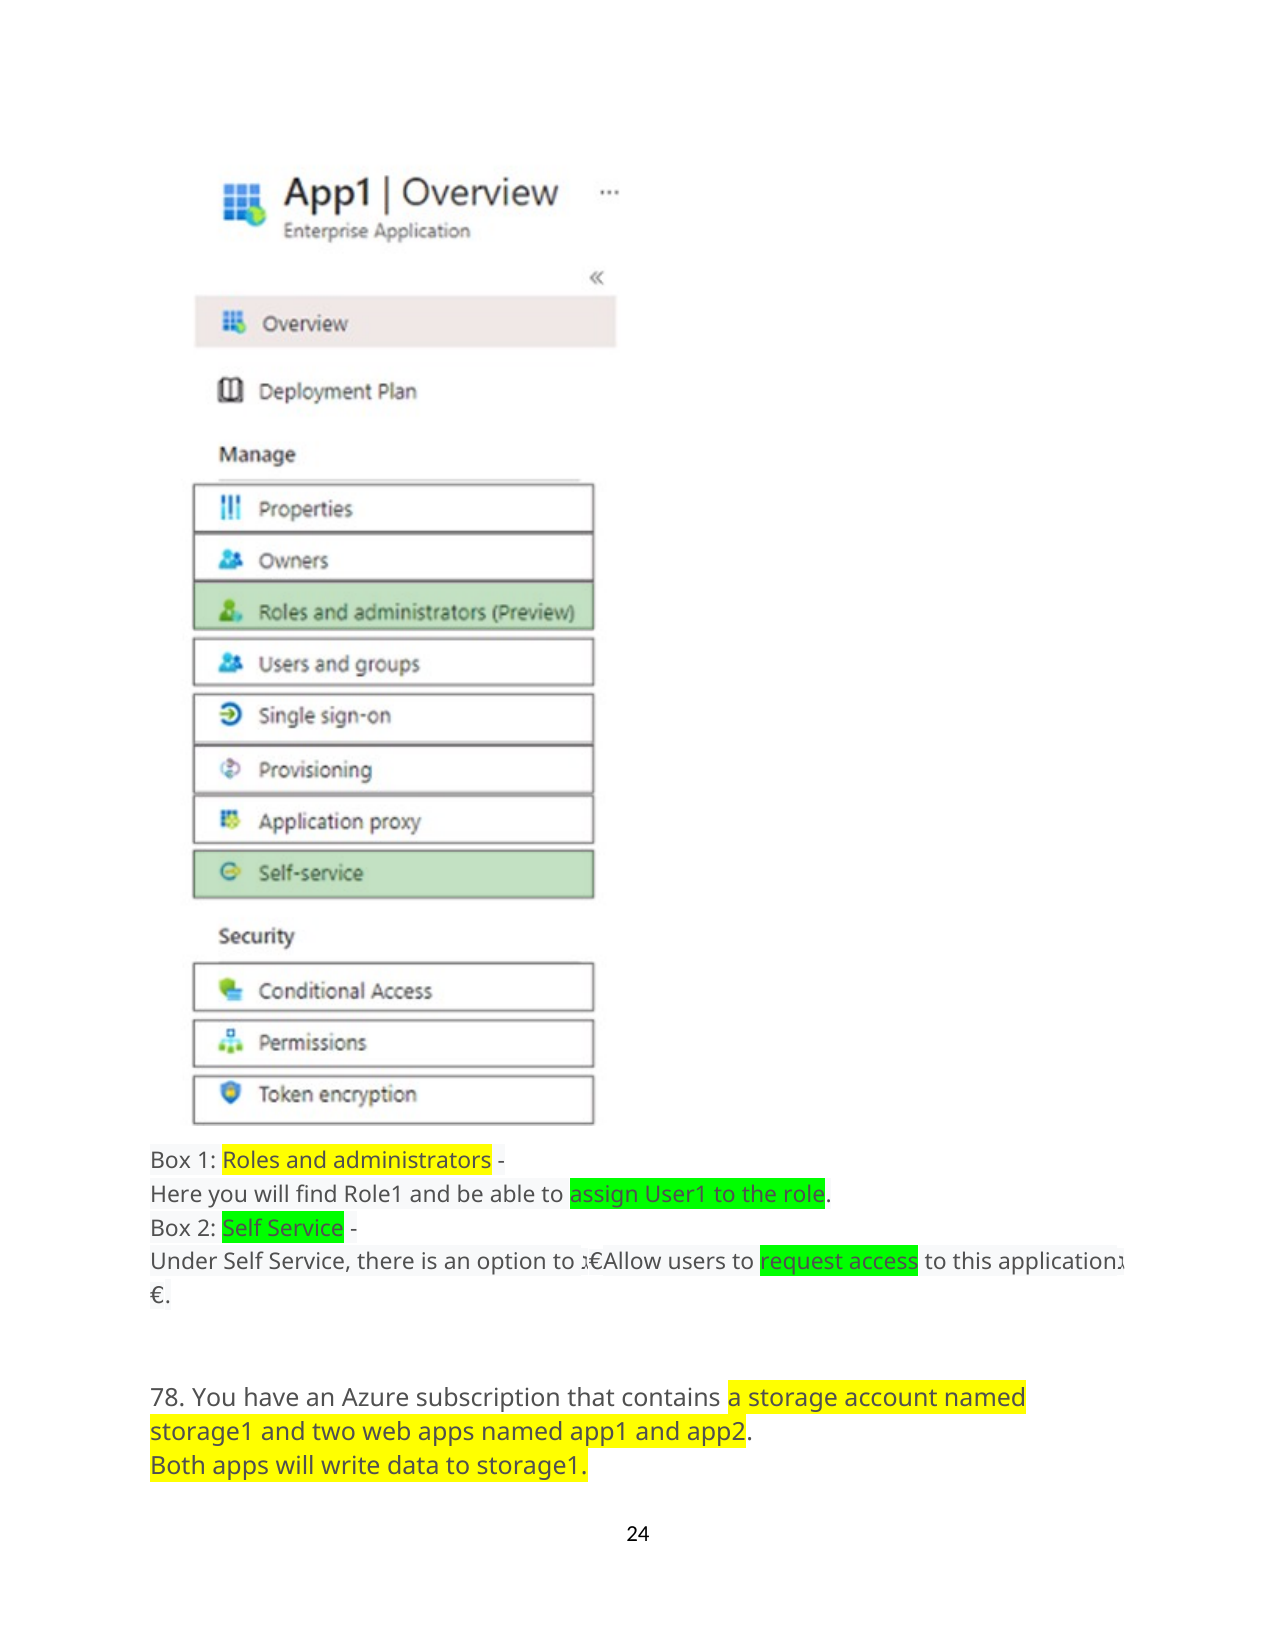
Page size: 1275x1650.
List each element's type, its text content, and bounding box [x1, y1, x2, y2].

picture [150, 150, 638, 1126]
text Box 1: Roles and administrators - Here you will find Role1 and be able to assign User1 to the role. Box 2: Self Service - Under Self Service, there is an option to ג€Allow users to request access to this applicationג€. [150, 1144, 1125, 1310]
